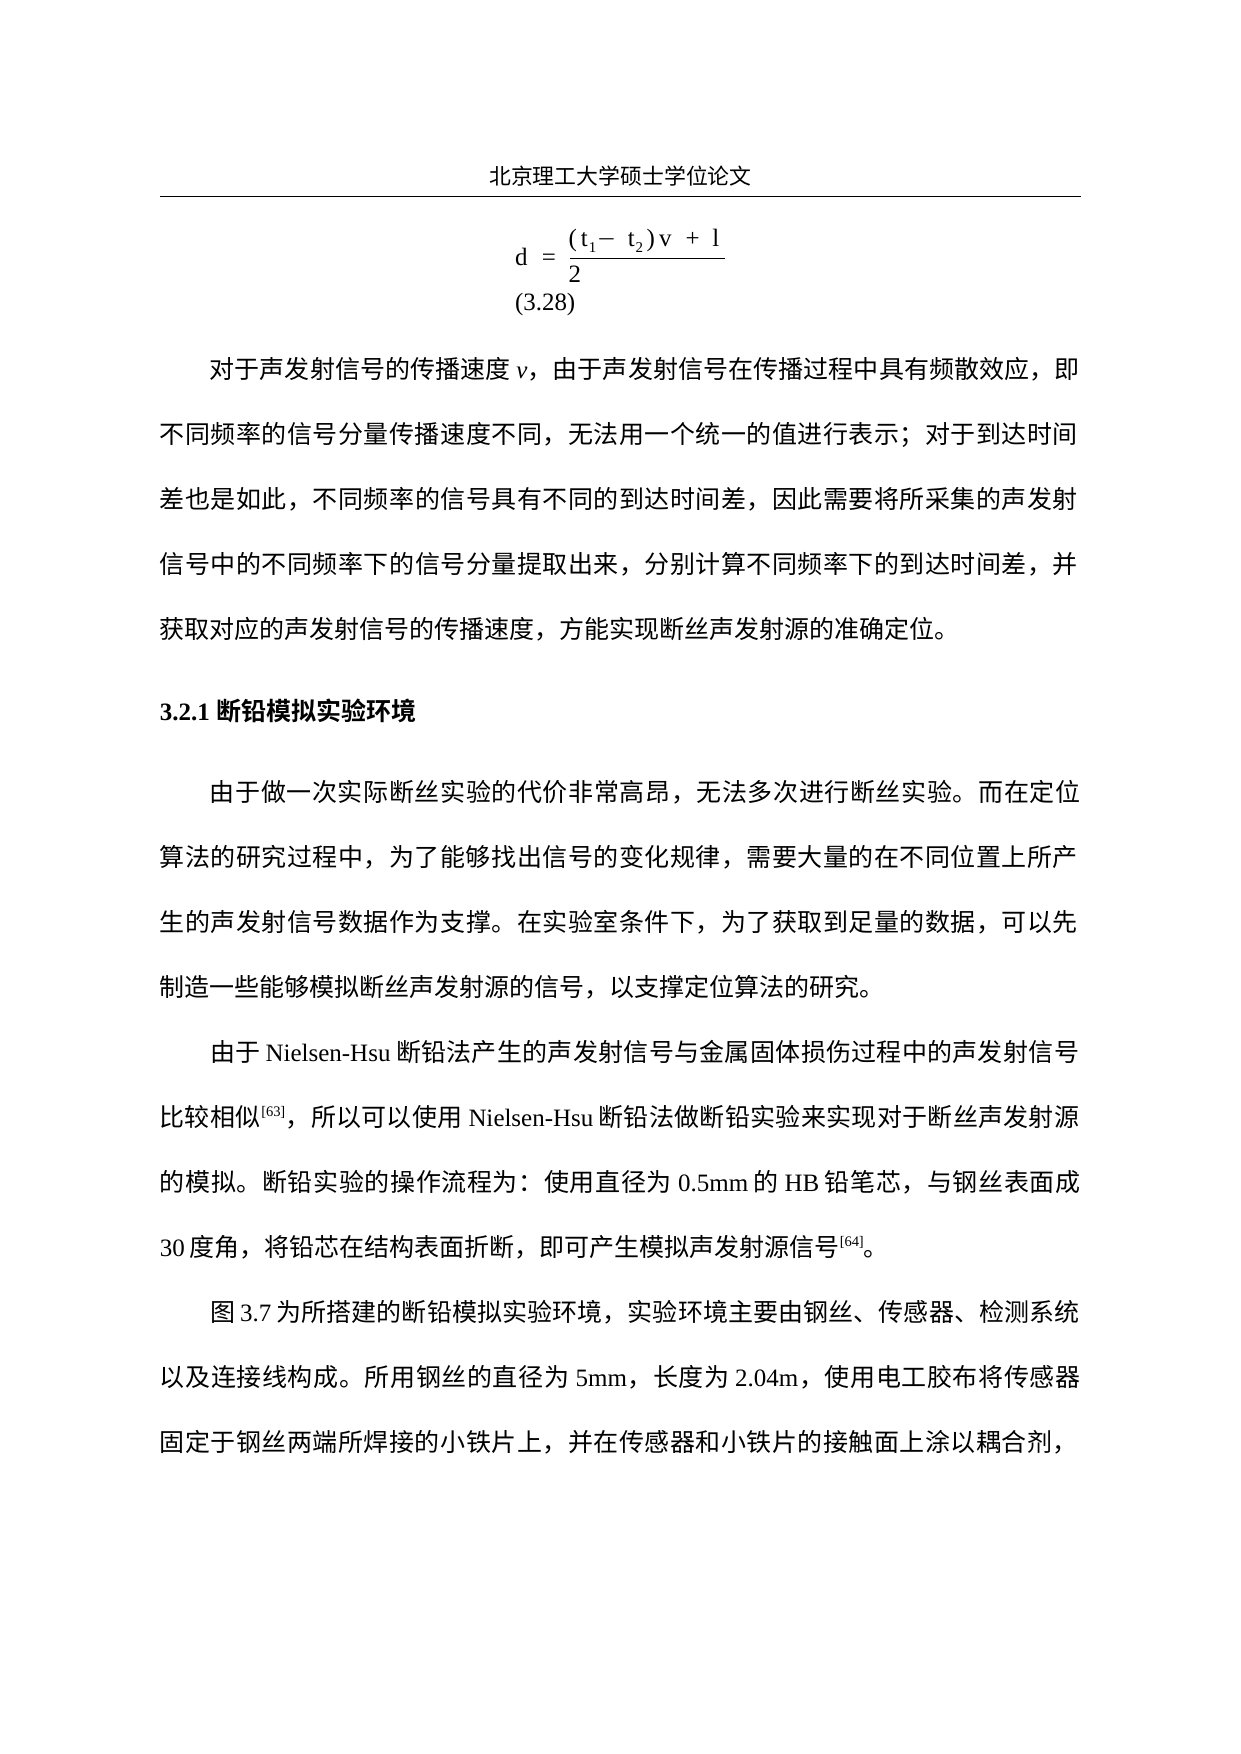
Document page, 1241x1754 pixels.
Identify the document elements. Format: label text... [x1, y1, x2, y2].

text 3.2.1 断铅模拟实验环境 [159, 677, 1081, 742]
text 对于声发射信号的传播速度v，由于声发射信号在传播过程中具有频散效应，即不同频率的信号分量传播速度不同，无法用一个统一的值进行表示；对于到达时间差也是如此，不同频率的信号具有不同的到达时间差，因此需要将所采集的声发射信号中的不同频率下的信号分量提取出来，分别计算不同频率下的到达时间差，并获取对应的声发射信号的传播速度，方能实现断丝声发射源的准确定位。 [159, 336, 1081, 661]
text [159, 1278, 1081, 1473]
text 由于Nielsen-Hsu断铅法产生的声发射信号与金属固体损伤过程中的声发射信号比较相似[63]，所以可以使用Nielsen-Hsu断铅法做断铅实验来实现对于断丝声发射源的模拟。断铅实验的操作流程为：使用直径为0.5mm的HB铅笔芯，与钢丝表面成30度角，将铅芯在结构表面折断，即可产生模拟声发射源信号[64]。 [159, 1018, 1081, 1278]
text 由于做一次实际断丝实验的代价非常高昂，无法多次进行断丝实验。而在定位算法的研究过程中，为了能够找出信号的变化规律，需要大量的在不同位置上所产生的声发射信号数据作为支撑。在实验室条件下，为了获取到足量的数据，可以先制造一些能够模拟断丝声发射源的信号，以支撑定位算法的研究。 [159, 758, 1081, 1018]
